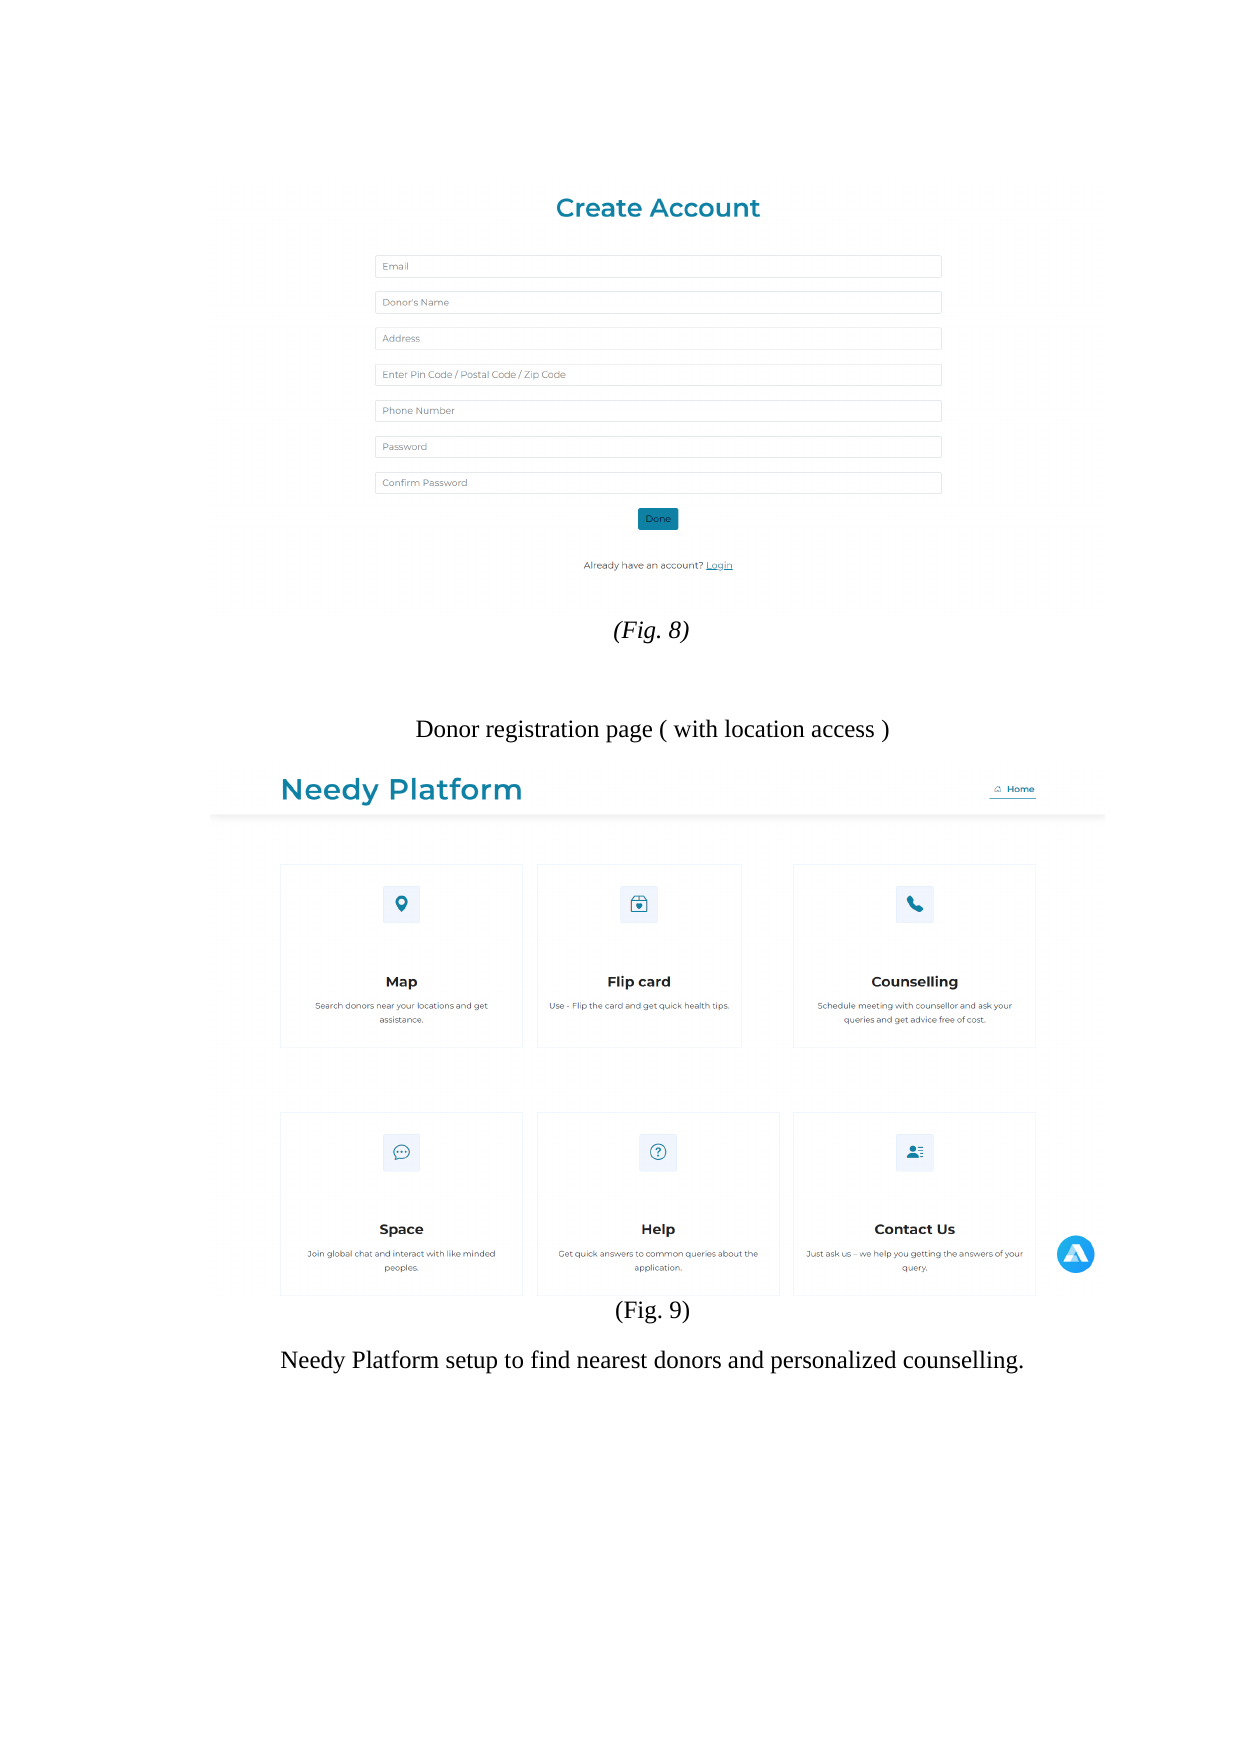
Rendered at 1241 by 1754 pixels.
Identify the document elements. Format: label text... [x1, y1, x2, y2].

text (Fig. 8) [210, 616, 1095, 644]
text Donor registration page ( with location access ) [210, 714, 1095, 743]
picture [210, 180, 1106, 616]
text (Fig. 9) [210, 1296, 1095, 1324]
text Needy Platform setup to find nearest donors and personalized counselling. [210, 1345, 1095, 1374]
picture [210, 764, 1106, 1296]
